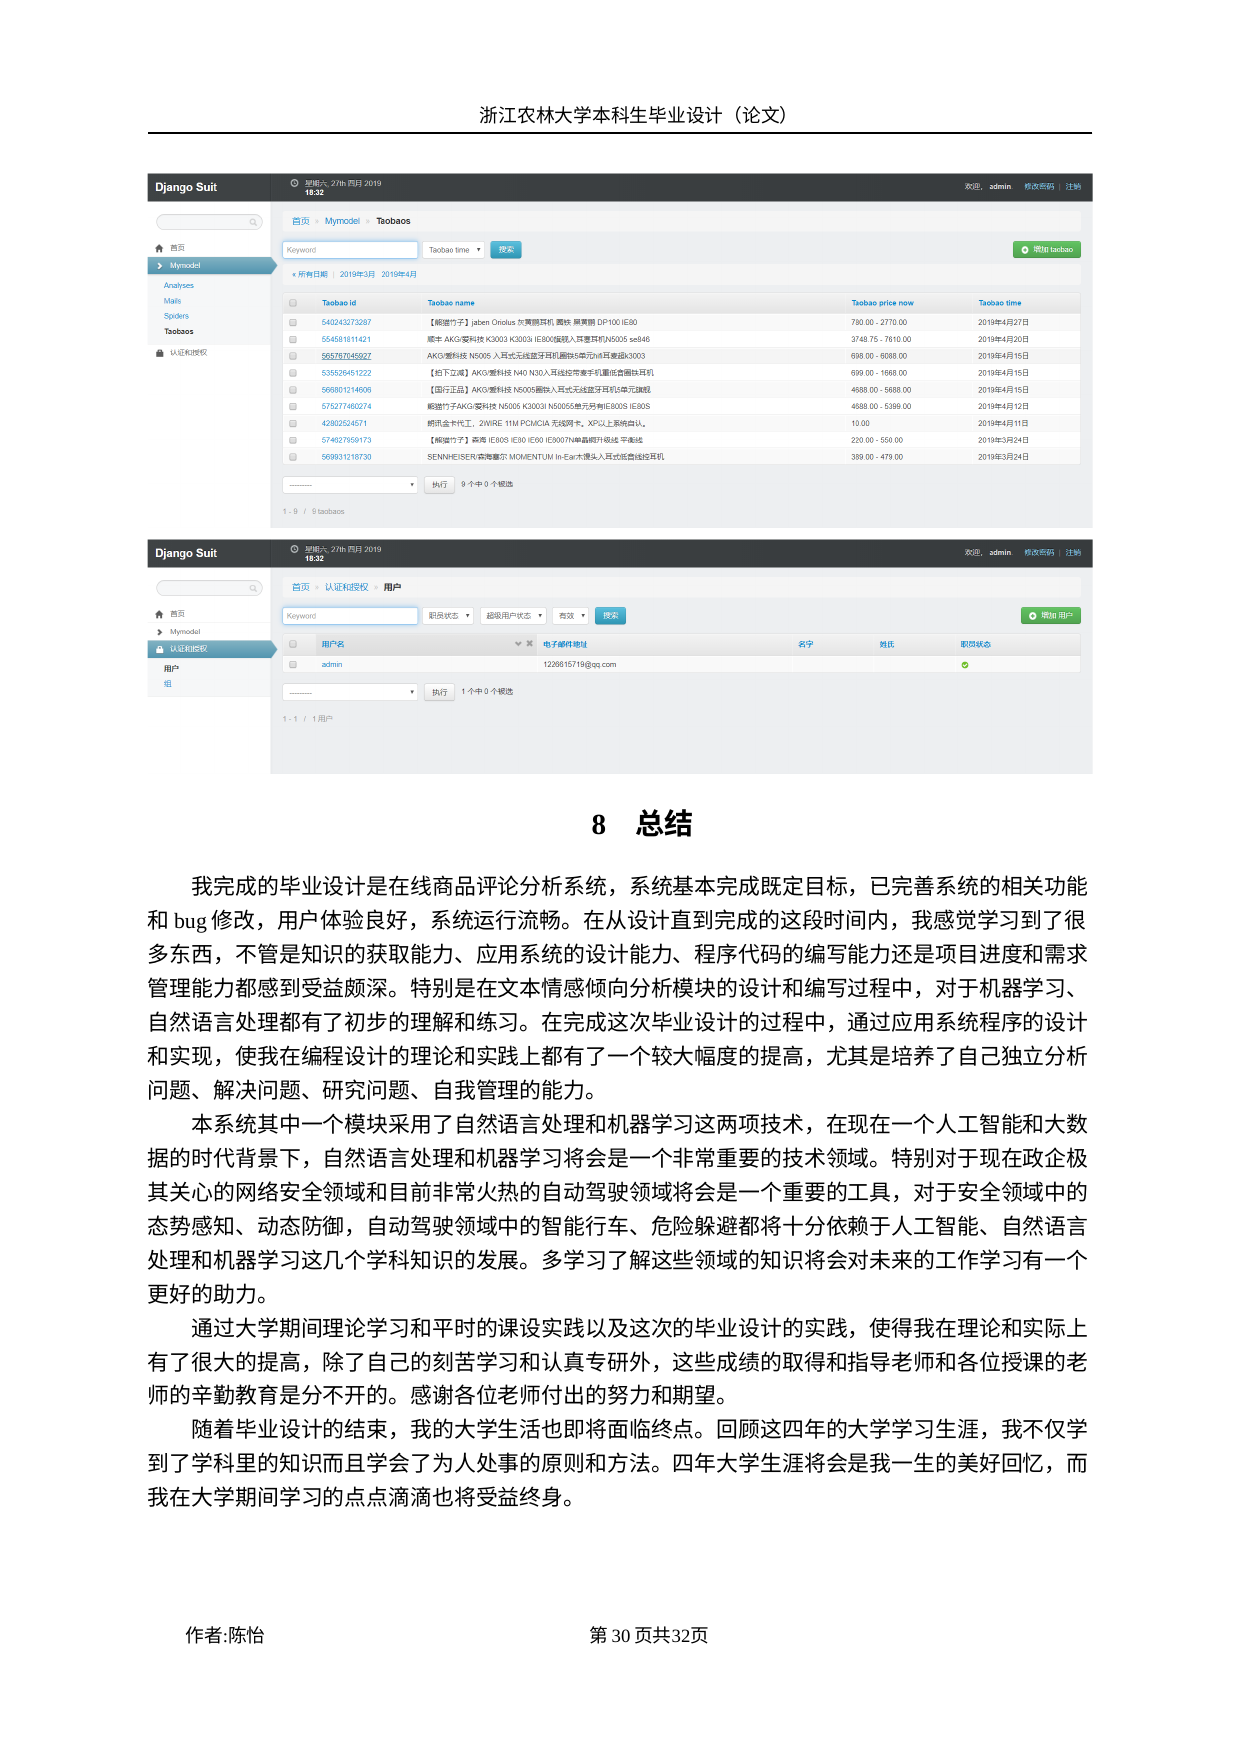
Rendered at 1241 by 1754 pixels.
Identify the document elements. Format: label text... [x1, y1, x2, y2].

text 随着毕业设计的结束，我的大学生活也即将面临终点。回顾这四年的大学学习生涯，我不仅学到了学科里的知识而且学会了为人处事的原则和方法。四年大学生涯将会是我一生的美好回忆，而我在大学期间学习的点点滴滴也将受益终身。 [148, 1411, 1092, 1513]
picture [147, 173, 1093, 528]
text 本系统其中一个模块采用了自然语言处理和机器学习这两项技术，在现在一个人工智能和大数据的时代背景下，自然语言处理和机器学习将会是一个非常重要的技术领域。特别对于现在政企极其关心的网络安全领域和目前非常火热的自动驾驶领域将会是一个重要的工具，对于安全领域中的态势感知、动态防御，自动驾驶领域中的智能行车、危险躲避都将十分依赖于人工智能、自然语言处理和机器学习这几个学科知识的发展。多学习了解这些领域的知识将会对未来的工作学习有一个更好的助力。 [148, 1106, 1092, 1309]
picture [147, 539, 1093, 774]
text 我完成的毕业设计是在线商品评论分析系统，系统基本完成既定目标，已完善系统的相关功能和bug修改，用户体验良好，系统运行流畅。在从设计直到完成的这段时间内，我感觉学习到了很多东西，不管是知识的获取能力、应用系统的设计能力、程序代码的编写能力还是项目进度和需求管理能力都感到受益颇深。特别是在文本情感倾向分析模块的设计和编写过程中，对于机器学习、自然语言处理都有了初步的理解和练习。在完成这次毕业设计的过程中，通过应用系统程序的设计和实现，使我在编程设计的理论和实践上都有了一个较大幅度的提高，尤其是培养了自己独立分析问题、解决问题、研究问题、自我管理的能力。 [148, 868, 1092, 1106]
subtitle 总结 [192, 788, 1092, 856]
text 通过大学期间理论学习和平时的课设实践以及这次的毕业设计的实践，使得我在理论和实际上有了很大的提高，除了自己的刻苦学习和认真专研外，这些成绩的取得和指导老师和各位授课的老师的辛勤教育是分不开的。感谢各位老师付出的努力和期望。 [148, 1309, 1092, 1411]
